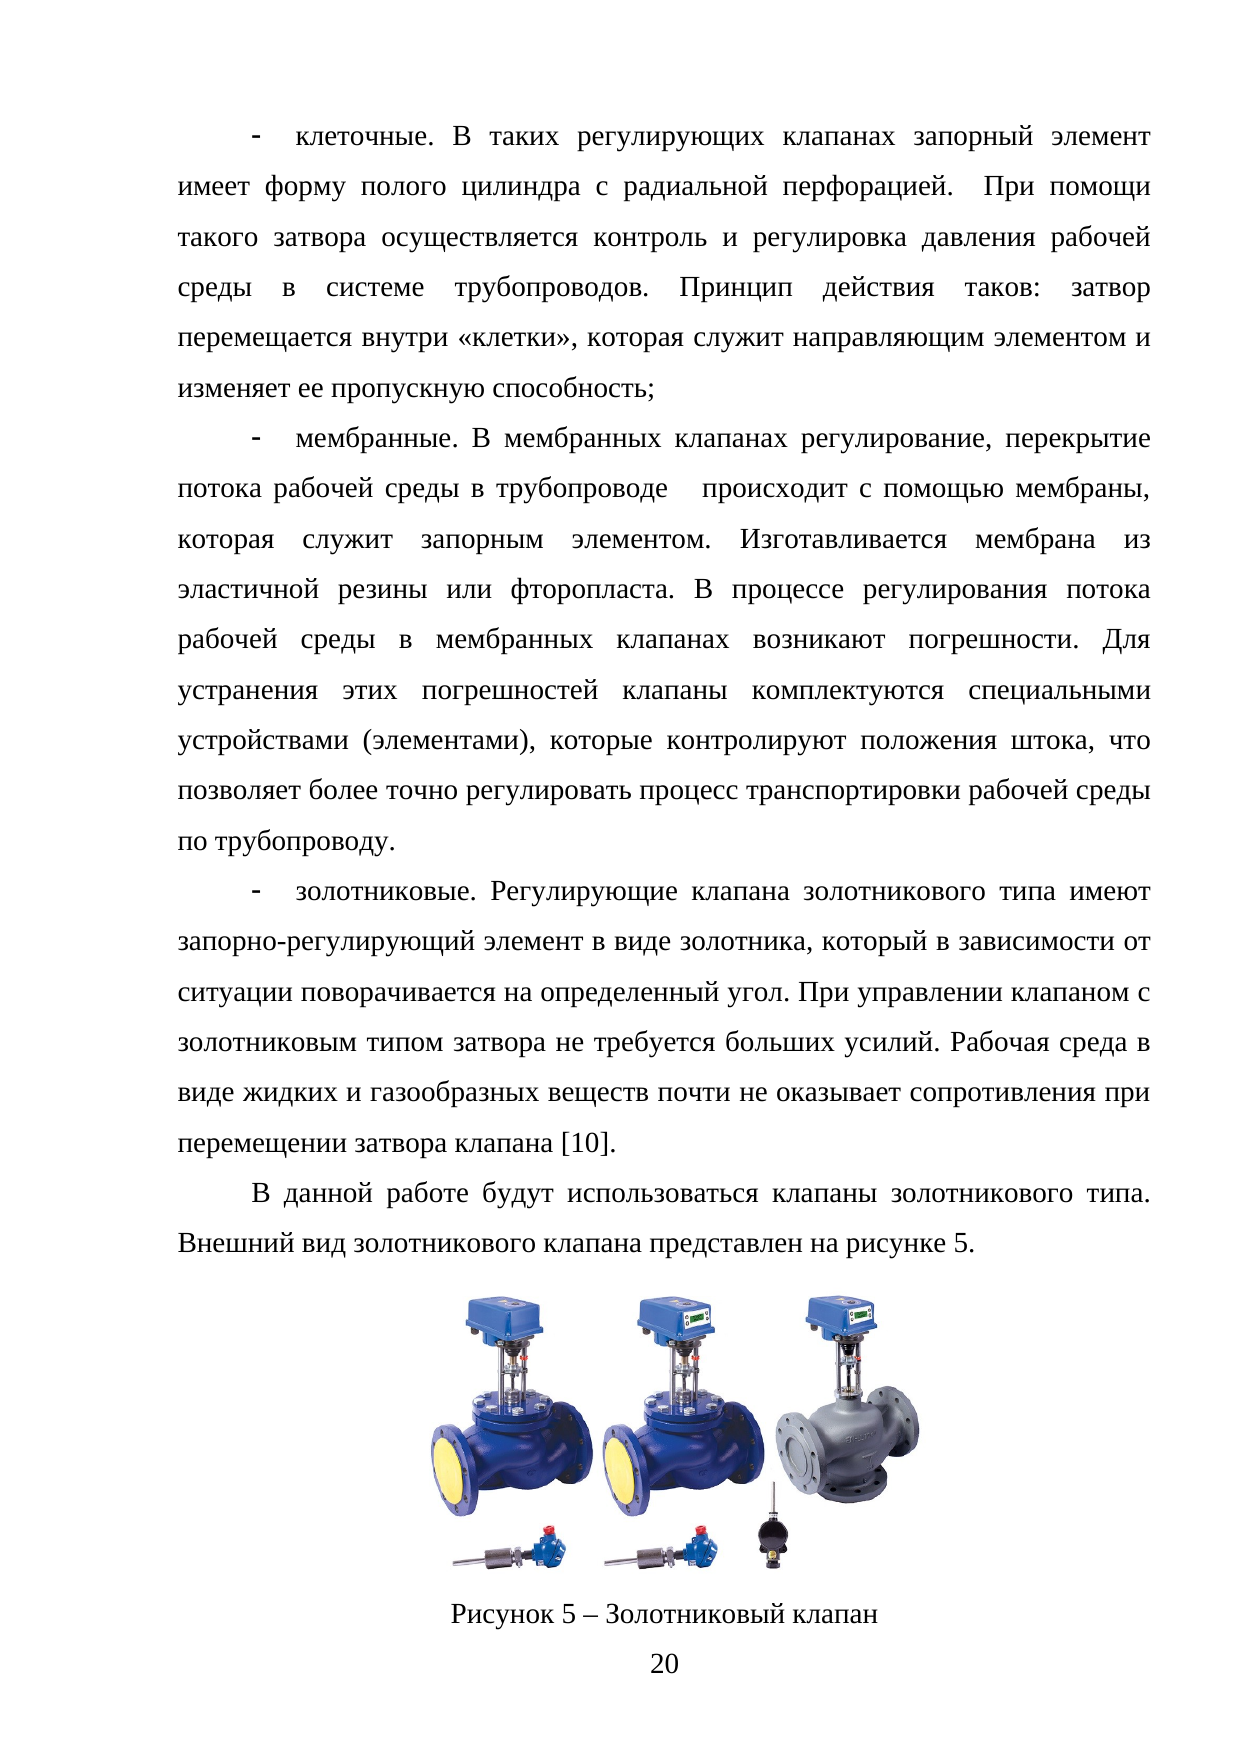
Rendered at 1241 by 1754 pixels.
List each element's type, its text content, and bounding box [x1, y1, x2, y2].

text клеточные. В таких регулирующих клапанах запорный элемент имеет форму полого цилиндра с радиальной перфорацией. При помощи такого затвора осуществляется контроль и регулировка давления рабочей среды в системе трубопроводов. Принцип действия таков: затвор перемещается внутри «клетки», которая служит направляющим элементом и изменяет ее пропускную способность; [177, 118, 1152, 403]
text мембранные. В мембранных клапанах регулирование, перекрытие потока рабочей среды в трубопроводе происходит с помощью мембраны, которая служит запорным элементом. Изготавливается мембрана из эластичной резины или фторопласта. В процессе регулирования потока рабочей среды в мембранных клапанах возникают погрешности. Для устранения этих погрешностей клапаны комплектуются специальными устройствами (элементами), которые контролируют положения штока, что позволяет более точно регулировать процесс транспортировки рабочей среды по трубопроводу. [177, 420, 1152, 856]
picture [369, 1275, 953, 1580]
text золотниковые. Регулирующие клапана золотникового типа имеют запорно-регулирующий элемент в виде золотника, который в зависимости от ситуации поворачивается на определенный угол. При управлении клапаном с золотниковым типом затвора не требуется больших усилий. Рабочая среда в виде жидких и газообразных веществ почти не оказывает сопротивления при перемещении затвора клапана [10]. [177, 873, 1152, 1158]
text В данной работе будут использоваться клапаны золотникового типа. Внешний вид золотникового клапана представлен на рисунке 5. [177, 1175, 1152, 1259]
